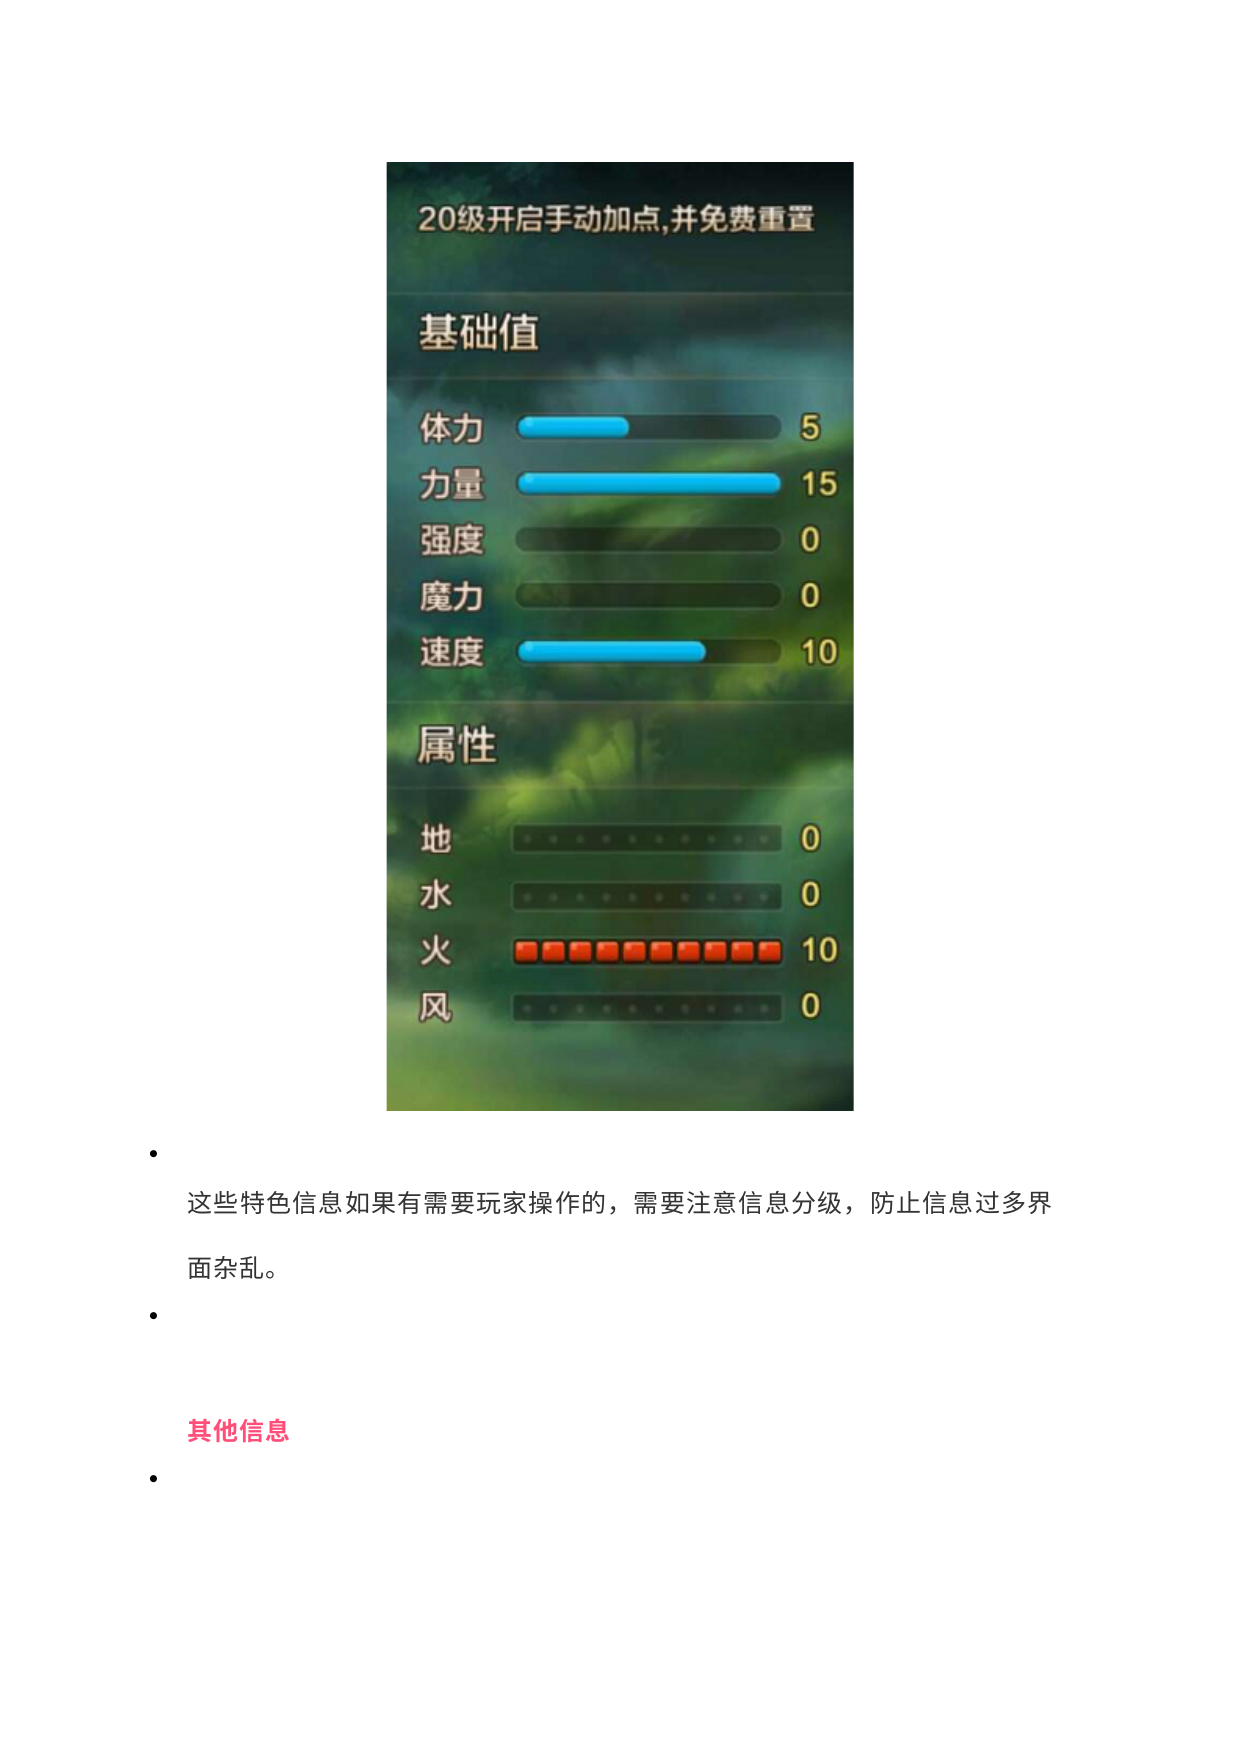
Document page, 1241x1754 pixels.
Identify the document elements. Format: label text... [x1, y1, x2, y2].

text 其他信息 [187, 1397, 1053, 1462]
text 这些特色信息如果有需要玩家操作的，需要注意信息分级，防止信息过多界面杂乱。 [187, 1169, 1053, 1299]
picture [386, 162, 854, 1111]
